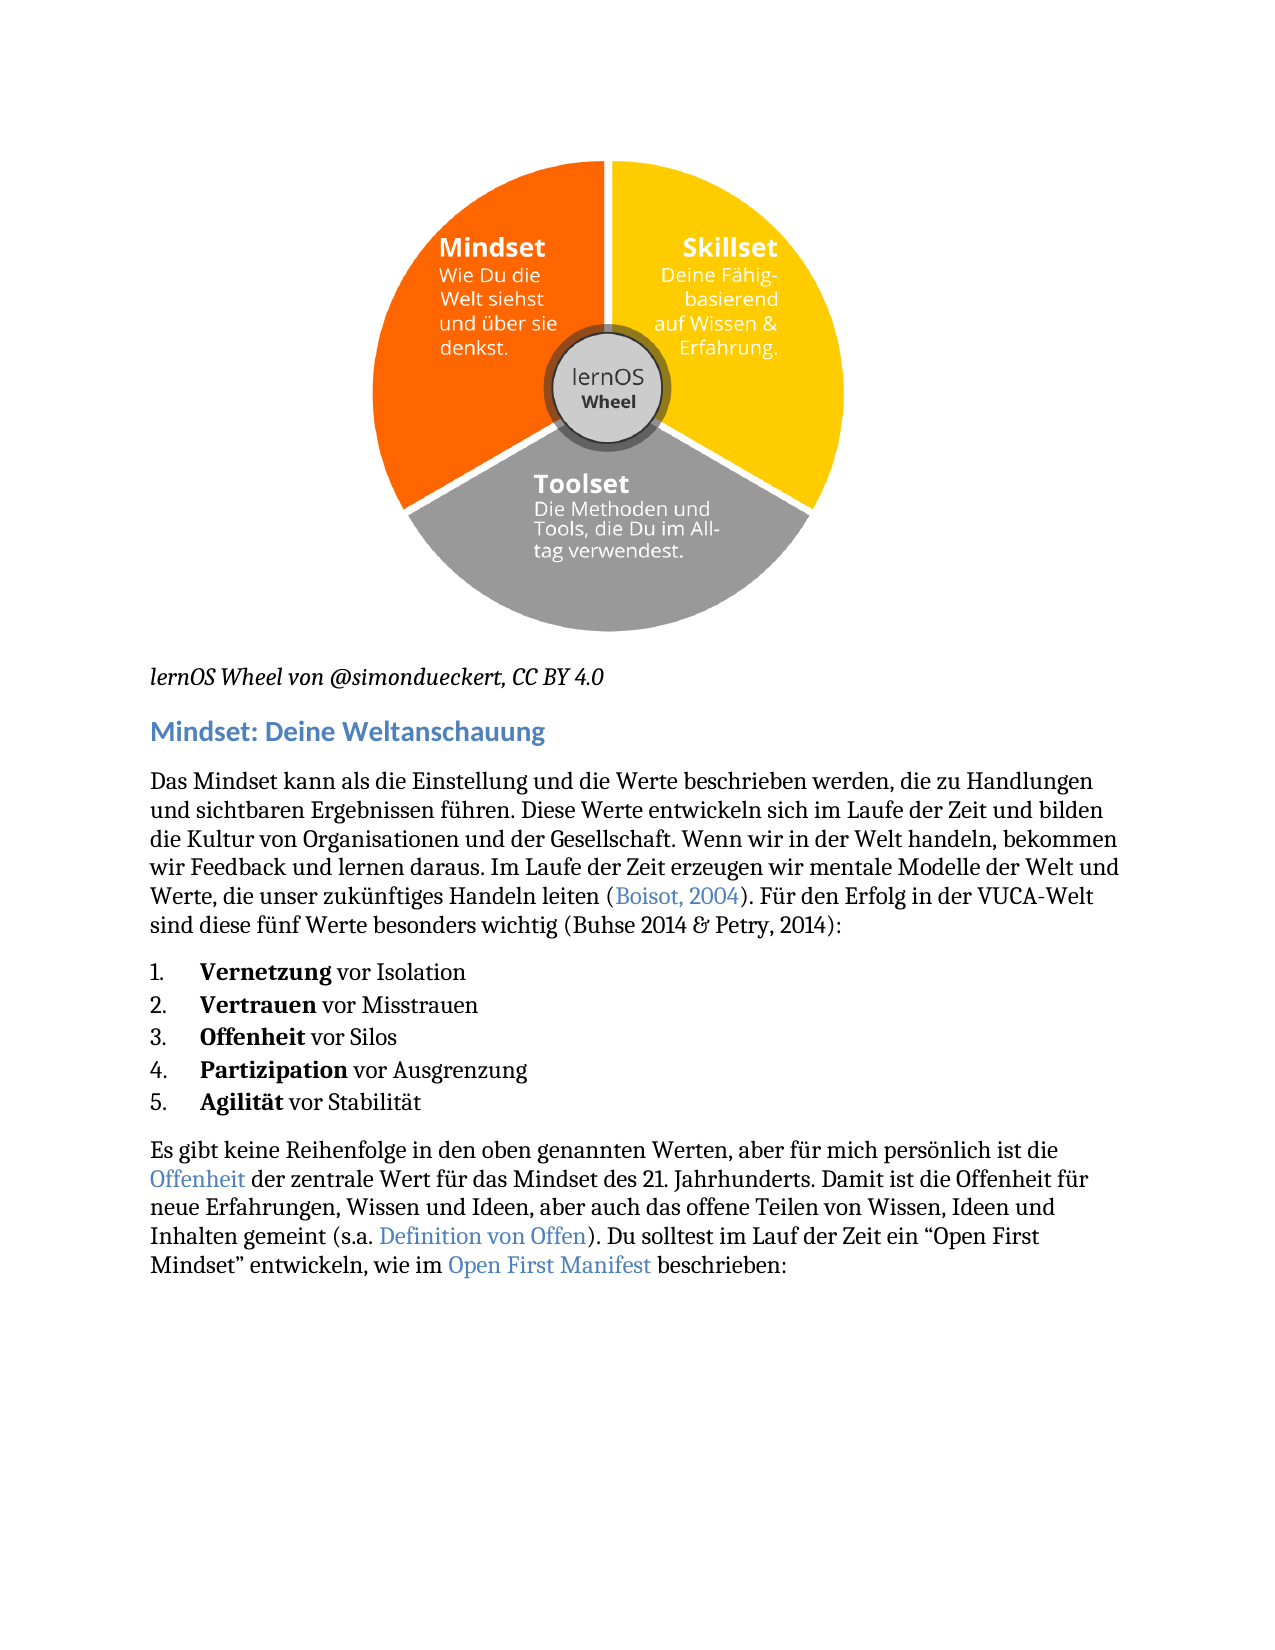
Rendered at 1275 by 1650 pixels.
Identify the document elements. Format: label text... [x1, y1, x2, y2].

text Es gibt keine Reihenfolge in den oben genannten Werten, aber für mich persönlich ist die Offenheit der zentrale Wert für das Mindset des 21. Jahrhunderts. Damit ist die Offenheit für neue Erfahrungen, Wissen und Ideen, aber auch das offene Teilen von Wissen, Ideen und Inhalten gemeint (s.a. Definition von Offen). Du solltest im Lauf der Zeit ein “Open First Mindset” entwickeln, wie im Open First Manifest beschrieben: [150, 1136, 1125, 1279]
list Offenheit vor Silos [150, 1023, 1125, 1052]
list Vertrauen vor Misstrauen [150, 991, 1125, 1019]
subtitle Mindset: Deine Weltanschauung [150, 713, 1125, 748]
text lernOS Wheel von @simondueckert, CC BY 4.0 [150, 663, 1125, 692]
list Vernetzung vor Isolation [150, 958, 1125, 987]
picture [168, 150, 1044, 643]
text Das Mindset kann als die Einstellung und die Werte beschrieben werden, die zu Handlungen und sichtbaren Ergebnissen führen. Diese Werte entwickeln sich im Laufe der Zeit und bilden die Kultur von Organisationen und der Gesellschaft. Wenn wir in der Welt handeln, bekommen wir Feedback und lernen daraus. Im Laufe der Zeit erzeugen wir mentale Modelle der Welt und Werte, die unser zukünftiges Handeln leiten (Boisot, 2004). Für den Erfolg in der VUCA-Welt sind diese fünf Werte besonders wichtig (Buhse 2014 & Petry, 2014): [150, 767, 1125, 939]
list Agilität vor Stabilität [150, 1088, 1125, 1117]
list Partizipation vor Ausgrenzung [150, 1056, 1125, 1084]
